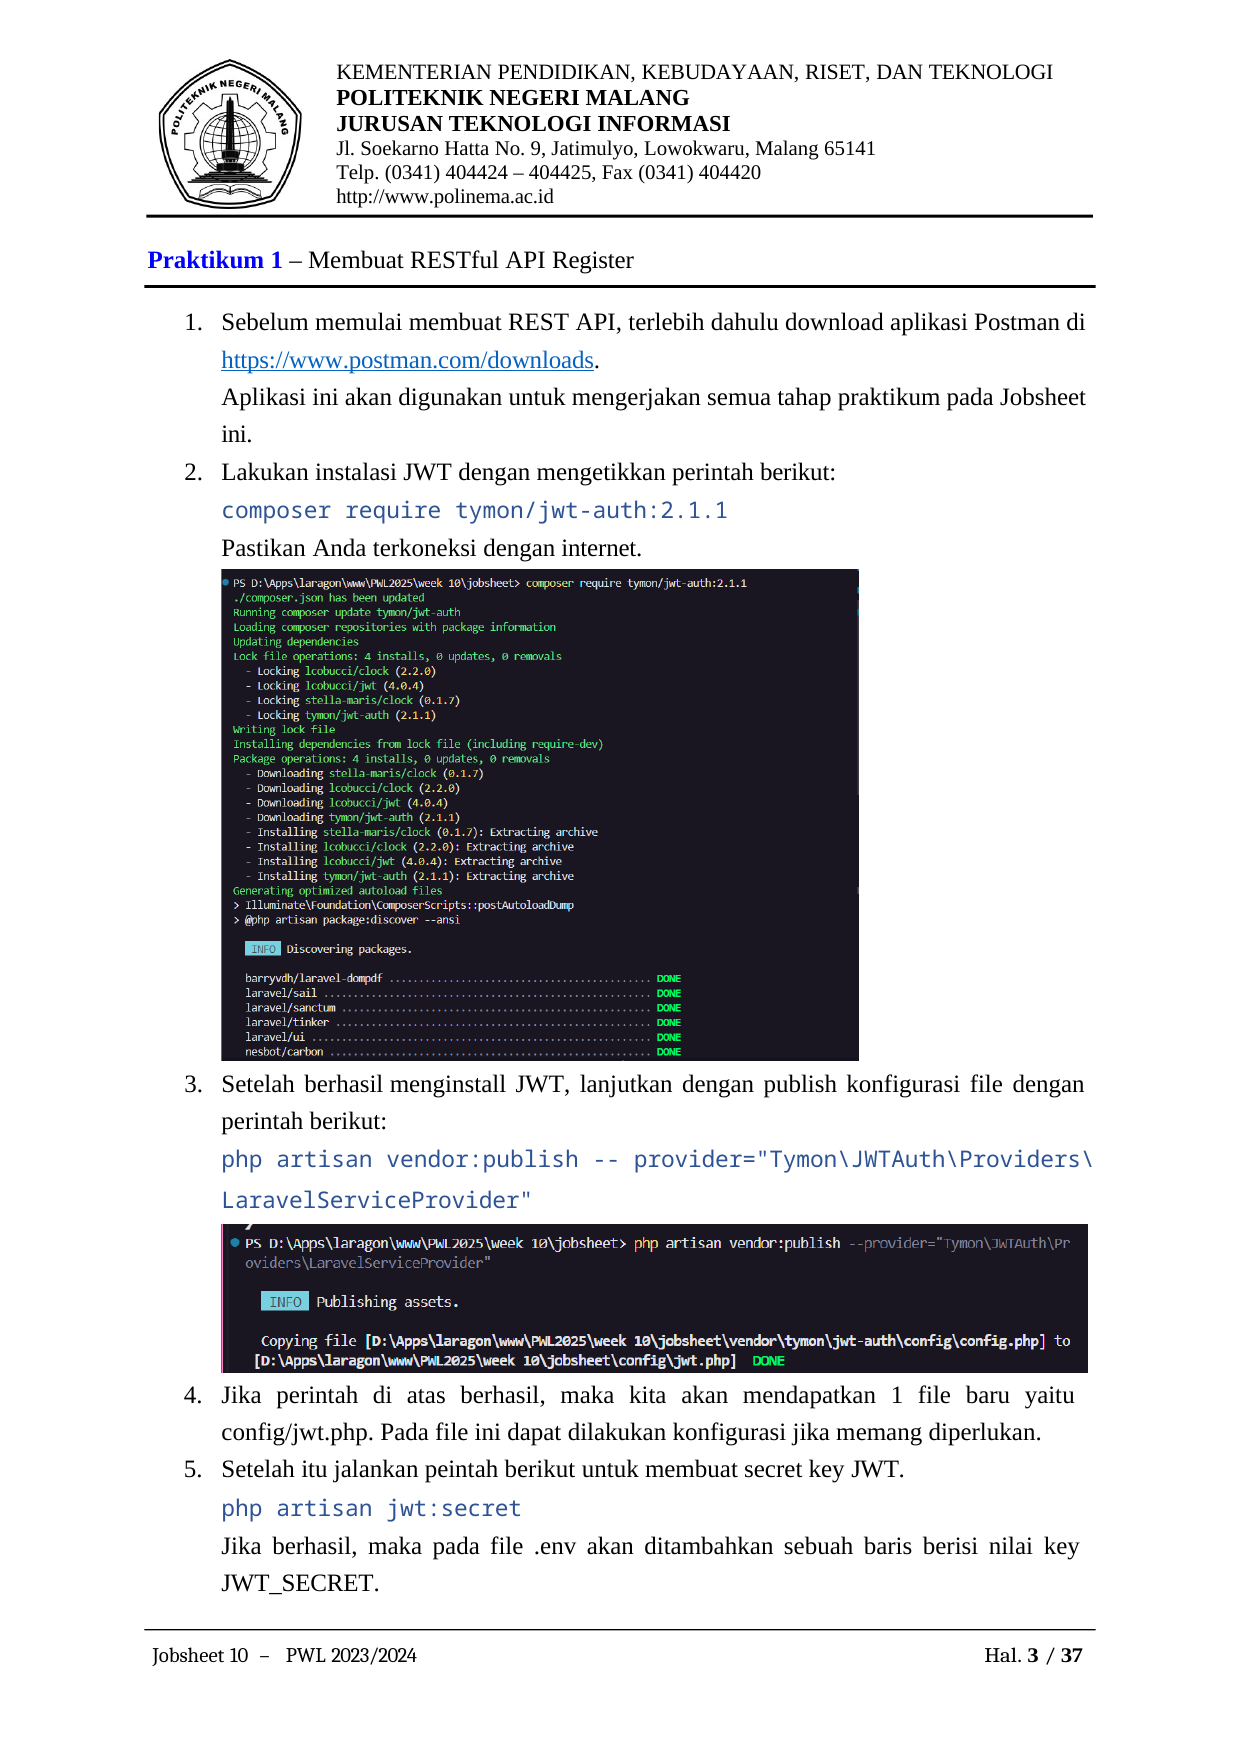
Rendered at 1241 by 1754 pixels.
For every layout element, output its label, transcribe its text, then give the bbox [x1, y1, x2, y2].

text php artisan jwt:secret [221, 1492, 1196, 1523]
list Setelah berhasil menginstall JWT, lanjutkan dengan publish konfigurasi file dengan perintah berikut: [184, 1069, 1092, 1135]
text php artisan vendor:publish -- provider="Tymon\JWTAuth\Providers\LaravelServiceProvider" [221, 1143, 1196, 1215]
picture [221, 1224, 1088, 1373]
text composer require tymon/jwt-auth:2.1.1 [221, 494, 1196, 525]
text Pastikan Anda terkoneksi dengan internet. [221, 533, 1196, 561]
text Aplikasi ini akan digunakan untuk mengerjakan semua tahap praktikum pada Jobsheet ini. [221, 382, 1097, 448]
list Lakukan instalasi JWT dengan mengetikkan perintah berikut: [184, 457, 1196, 485]
text Jika berhasil, maka pada file .env akan ditambahkan sebuah baris berisi nilai key JWT_SECRET. [221, 1531, 1196, 1596]
list Sebelum memulai membuat REST API, terlebih dahulu download aplikasi Postman di https://www.postman.com/downloads. [184, 307, 1091, 373]
text Praktikum 1 – Membuat RESTful API Register [147, 245, 1196, 274]
list Jika perintah di atas berhasil, maka kita akan mendapatkan 1 file baru yaitu config/jwt.php. Pada file ini dapat dilakukan konfigurasi jika memang diperlukan. [184, 1380, 1091, 1446]
picture [221, 569, 859, 1061]
list Setelah itu jalankan peintah berikut untuk membuat secret key JWT. [184, 1454, 1196, 1483]
picture [158, 59, 302, 209]
